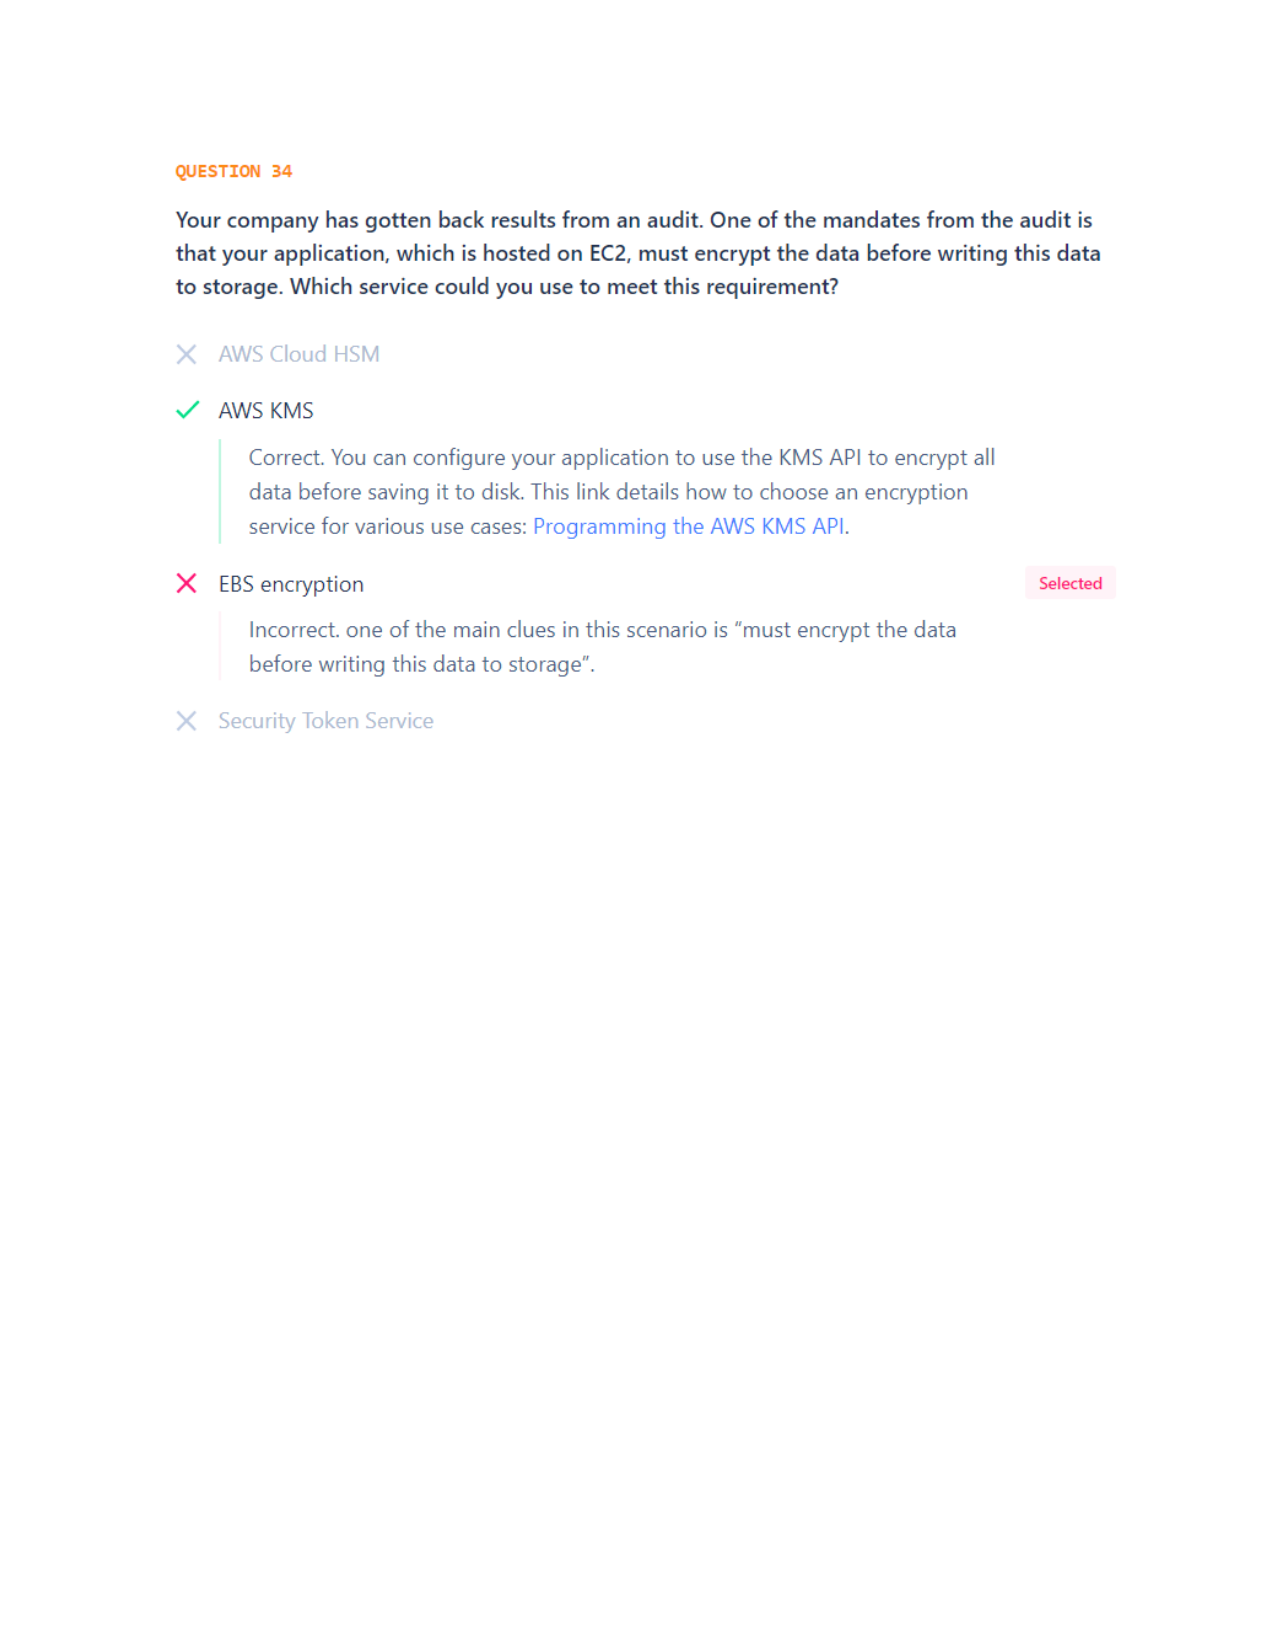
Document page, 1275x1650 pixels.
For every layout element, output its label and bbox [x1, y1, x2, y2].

picture [150, 150, 1125, 748]
